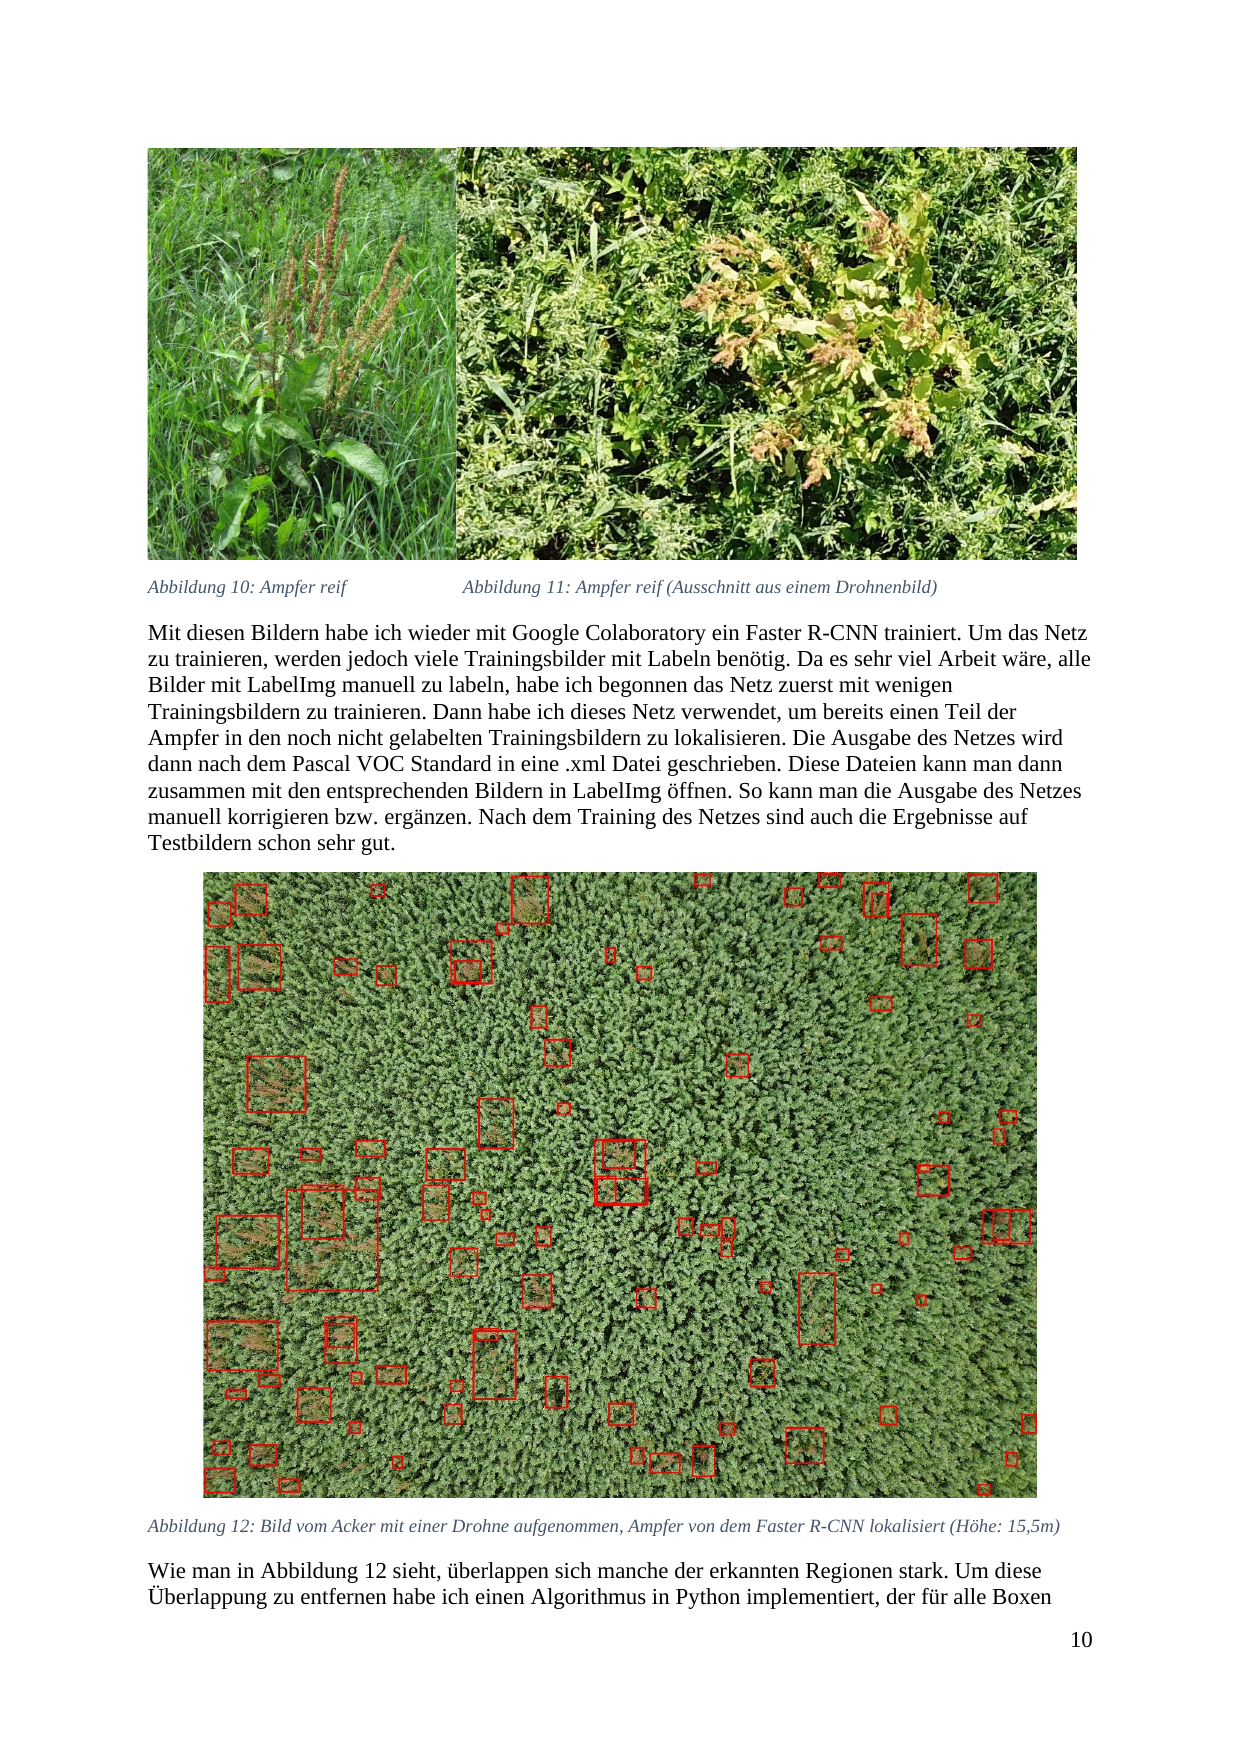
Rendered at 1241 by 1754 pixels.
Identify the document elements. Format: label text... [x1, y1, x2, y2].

picture [147, 147, 1077, 560]
text Abbildung : Ampfer reif Abbildung : Ampfer reif (Ausschnitt aus einem Drohnenbild) [148, 576, 1093, 598]
text Mit diesen Bildern habe ich wieder mit Google Colaboratory ein Faster R-CNN trainiert. Um das Netz zu trainieren, werden jedoch viele Trainingsbilder mit Labeln benötig. Da es sehr viel Arbeit wäre, alle Bilder mit LabelImg manuell zu labeln, habe ich begonnen das Netz zuerst mit wenigen Trainingsbildern zu trainieren. Dann habe ich dieses Netz verwendet, um bereits einen Teil der Ampfer in den noch nicht gelabelten Trainingsbildern zu lokalisieren. Die Ausgabe des Netzes wird dann nach dem Pascal VOC Standard in eine .xml Datei geschrieben. Diese Dateien kann man dann zusammen mit den entsprechenden Bildern in LabelImg öffnen. So kann man die Ausgabe des Netzes manuell korrigieren bzw. ergänzen. Nach dem Training des Netzes sind auch die Ergebnisse auf Testbildern schon sehr gut. [148, 619, 1093, 856]
text Abbildung : Bild vom Acker mit einer Drohne aufgenommen, Ampfer von dem Faster R-CNN lokalisiert (Höhe: 15,5m) [148, 1515, 1093, 1536]
picture [203, 872, 1037, 1498]
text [148, 1557, 1093, 1610]
